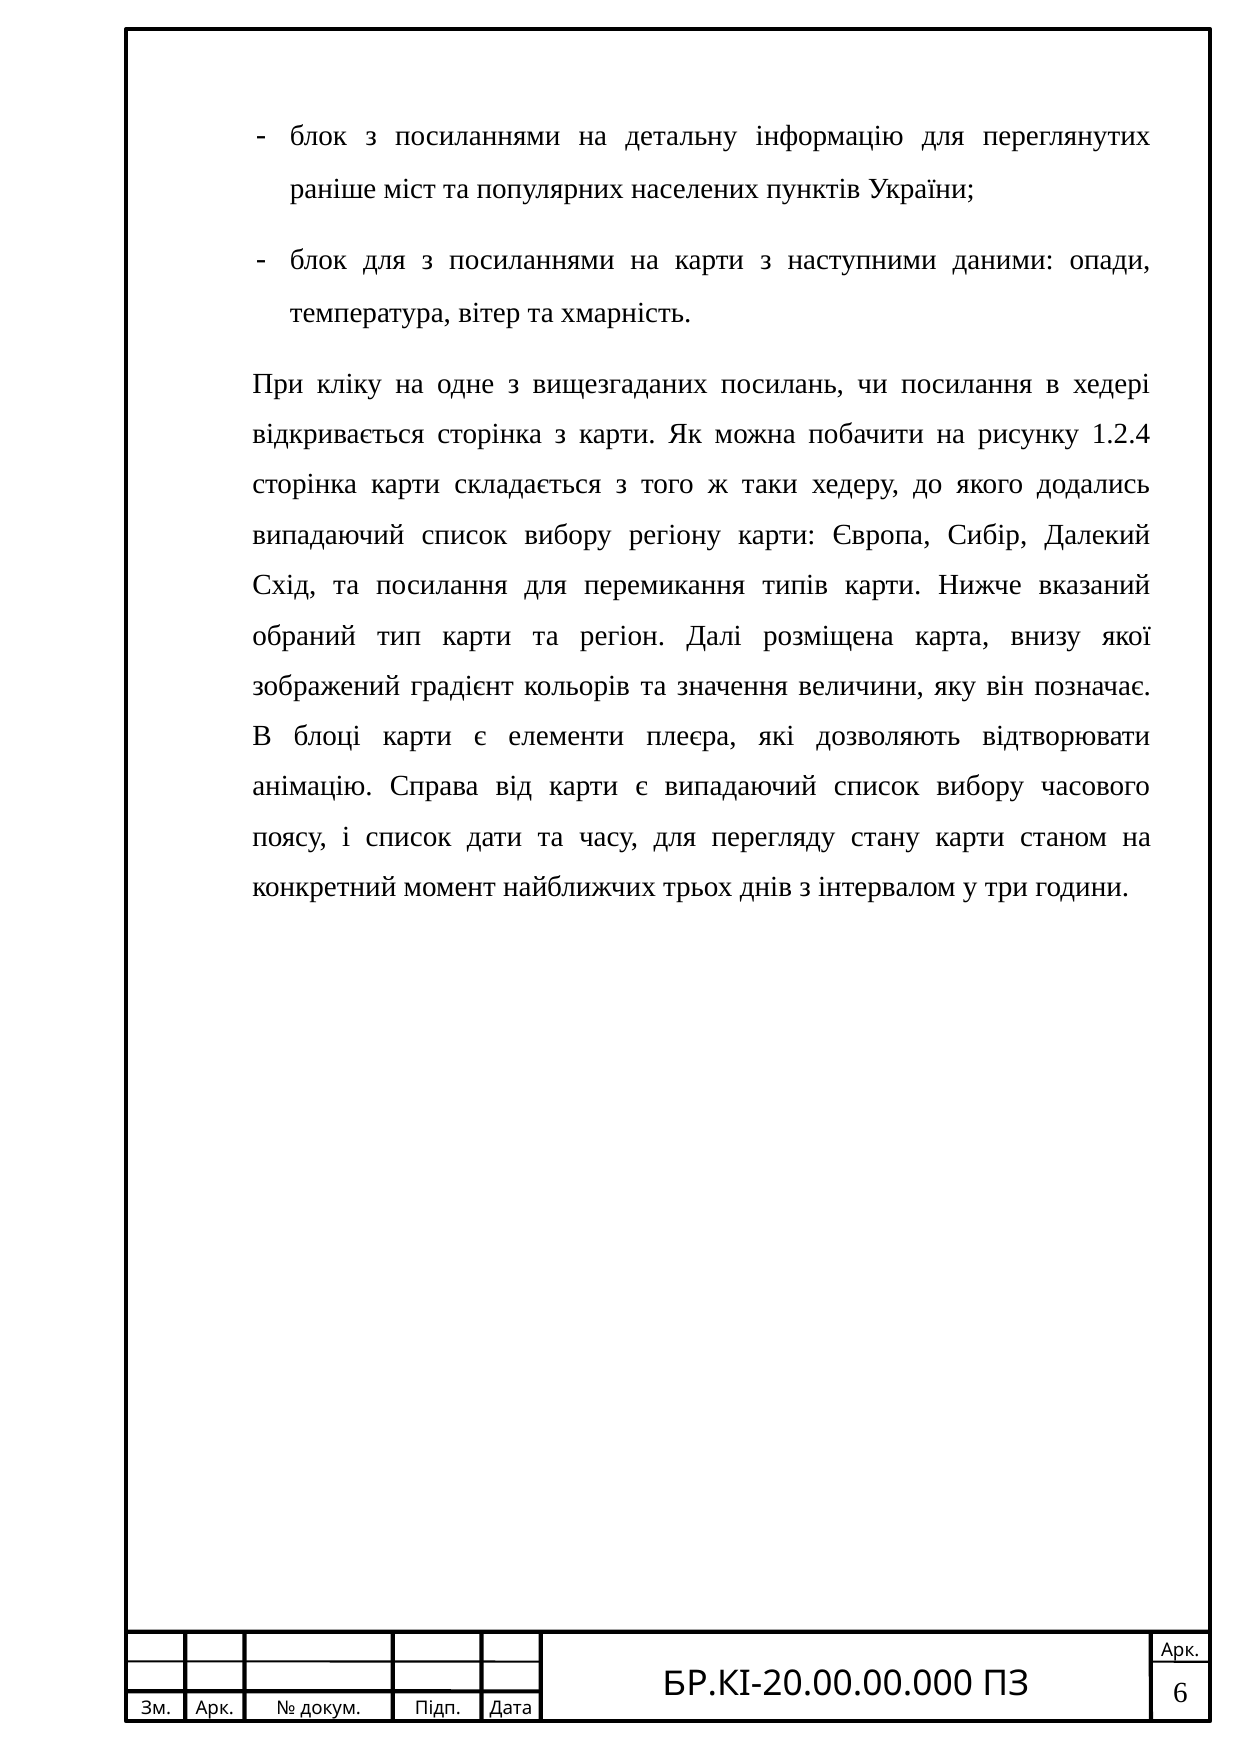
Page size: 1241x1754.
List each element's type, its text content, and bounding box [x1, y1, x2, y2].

list блок з посиланнями на детальну інформацію для переглянутих раніше міст та популярних населених пунктів України; [252, 118, 1152, 204]
text При кліку на одне з вищезгаданих посилань, чи посилання в хедері відкривається сторінка з карти. Як можна побачити на рисунку 1.2.4 сторінка карти складається з того ж таки хедеру, до якого додались випадаючий список вибору регіону карти: Європа, Сибір, Далекий Схід, та посилання для перемикання типів карти. Нижче вказаний обраний тип карти та регіон. Далі розміщена карта, внизу якої зображений градієнт кольорів та значення величини, яку він позначає. В блоці карти є елементи плеєра, які дозволяють відтворювати анімацію. Справа від карти є випадаючий список вибору часового поясу, і список дати та часу, для перегляду стану карти станом на конкретний момент найближчих трьох днів з інтервалом у три години. [252, 366, 1152, 903]
list блок для з посиланнями на карти з наступними даними: опади, температура, вітер та хмарність. [252, 242, 1152, 328]
